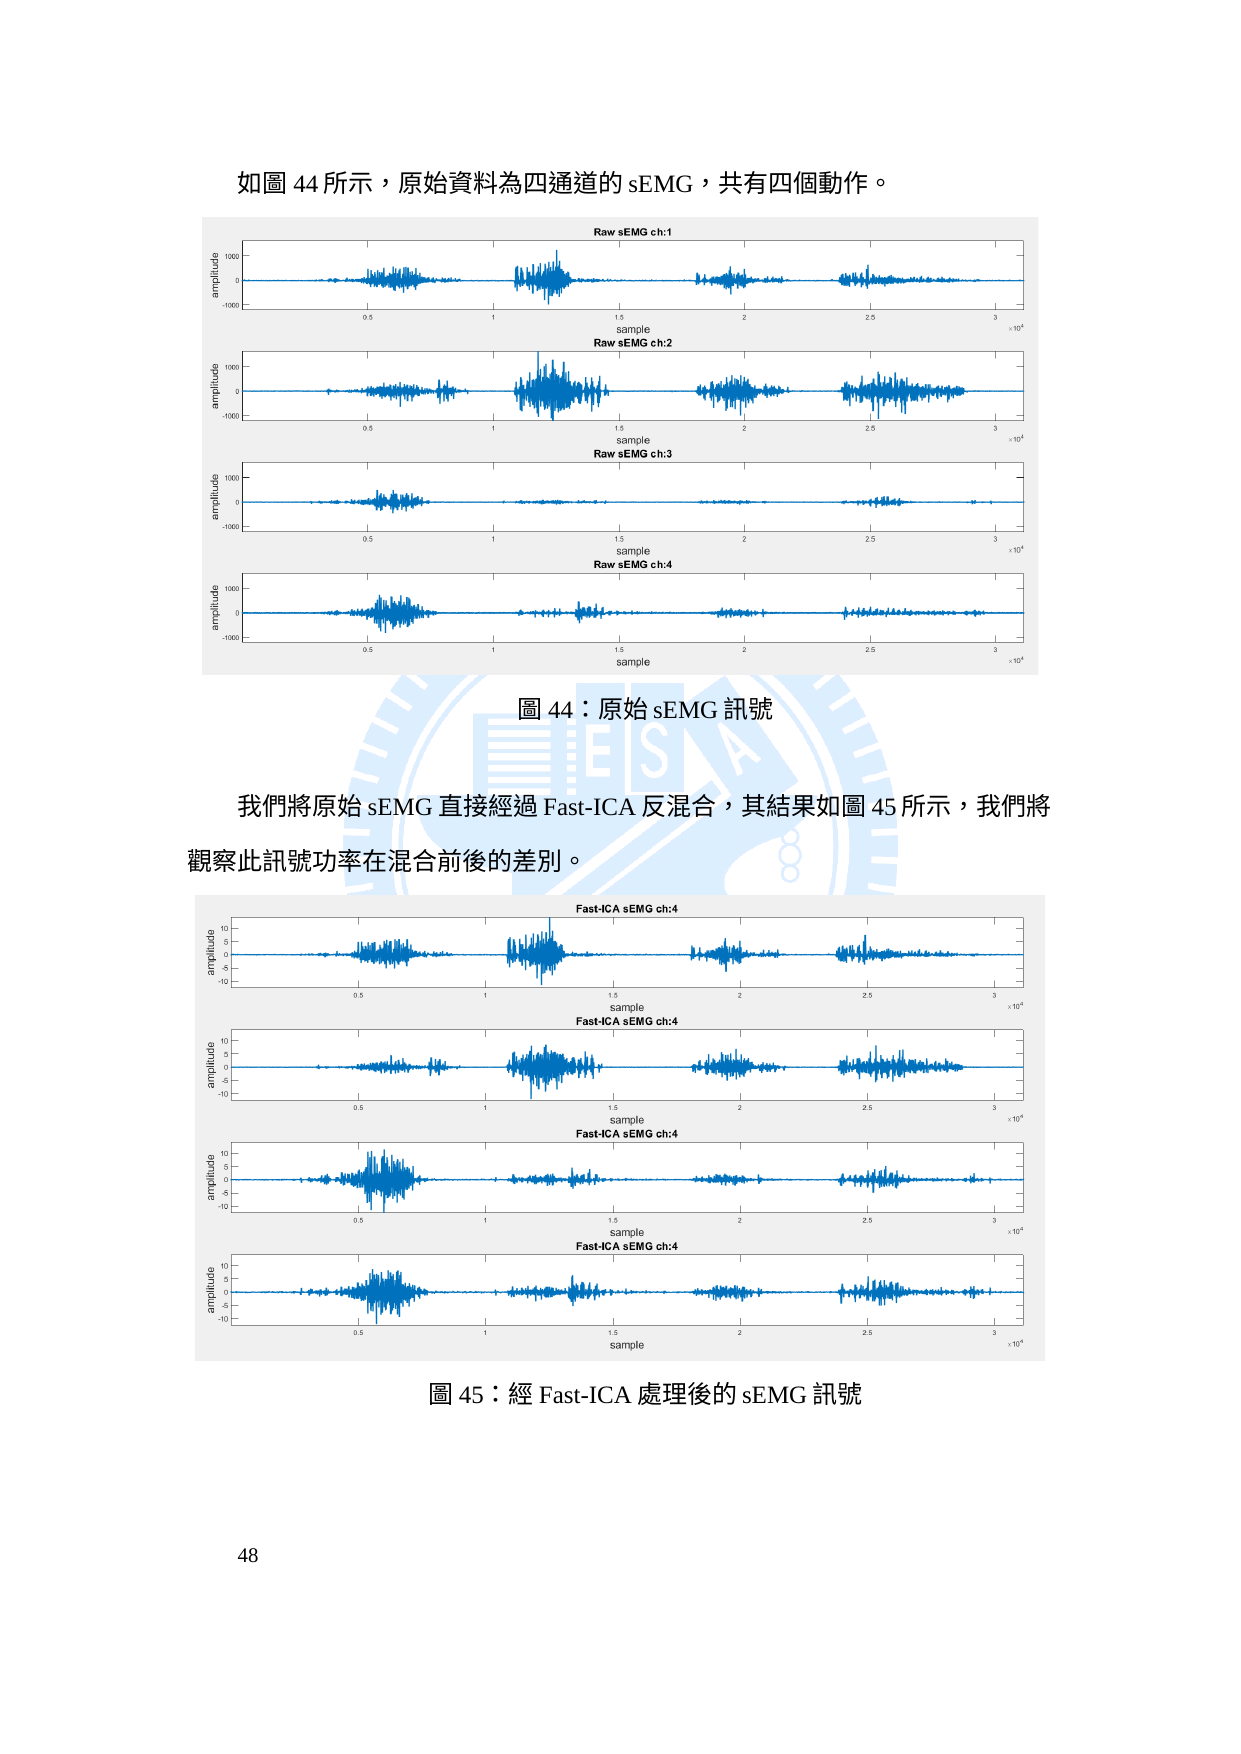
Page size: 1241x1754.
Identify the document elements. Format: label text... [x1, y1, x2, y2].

text 我們將原始sEMG直接經過Fast-ICA反混合，其結果如圖 45所示，我們將觀察此訊號功率在混合前後的差別。 [187, 787, 1053, 877]
picture [194, 895, 1046, 1361]
picture [202, 217, 1039, 675]
text 圖 45：經Fast-ICA處理後的sEMG訊號 [187, 1374, 1053, 1411]
text 圖 44：原始sEMG訊號 [187, 689, 1053, 726]
text 如圖 44所示，原始資料為四通道的sEMG，共有四個動作。 [187, 163, 1053, 199]
